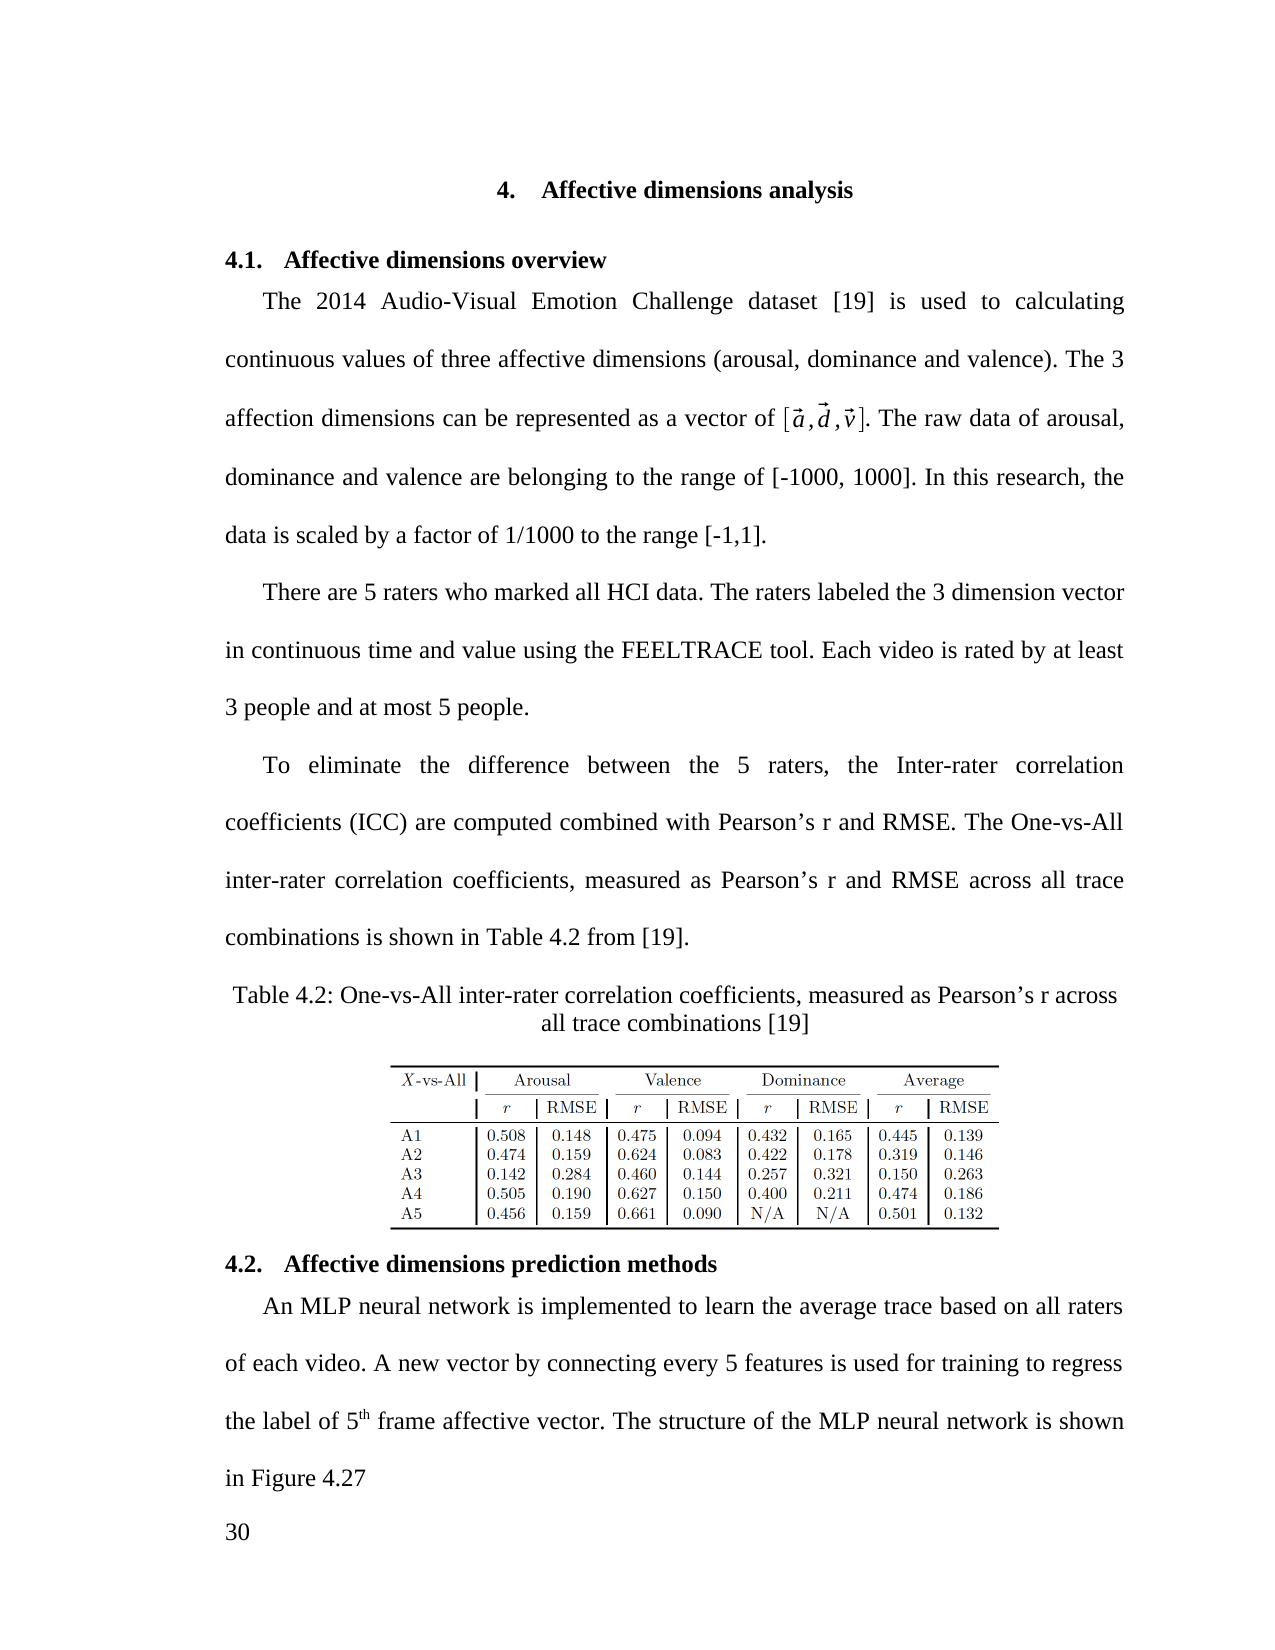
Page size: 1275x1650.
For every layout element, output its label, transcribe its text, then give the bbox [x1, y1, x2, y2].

picture [383, 1058, 1004, 1237]
subtitle Affective dimensions prediction methods [225, 1249, 1125, 1278]
subtitle Affective dimensions overview [225, 245, 1125, 274]
text The 2014 Audio-Visual Emotion Challenge dataset [19] is used to calculating continuous values of three affective dimensions (arousal, dominance and valence). The 3 affection dimensions can be represented as a vector of . The raw data of arousal, dominance and valence are belonging to the range of [-1000, 1000]. In this research, the data is scaled by a factor of 1/1000 to the range [-1,1]. [225, 286, 1125, 548]
text There are 5 raters who marked all HCI data. The raters labeled the 3 dimension vector in continuous time and value using the FEELTRACE tool. Each video is rated by at least 3 people and at most 5 people. [225, 577, 1125, 721]
subtitle Affective dimensions analysis [225, 175, 1125, 204]
